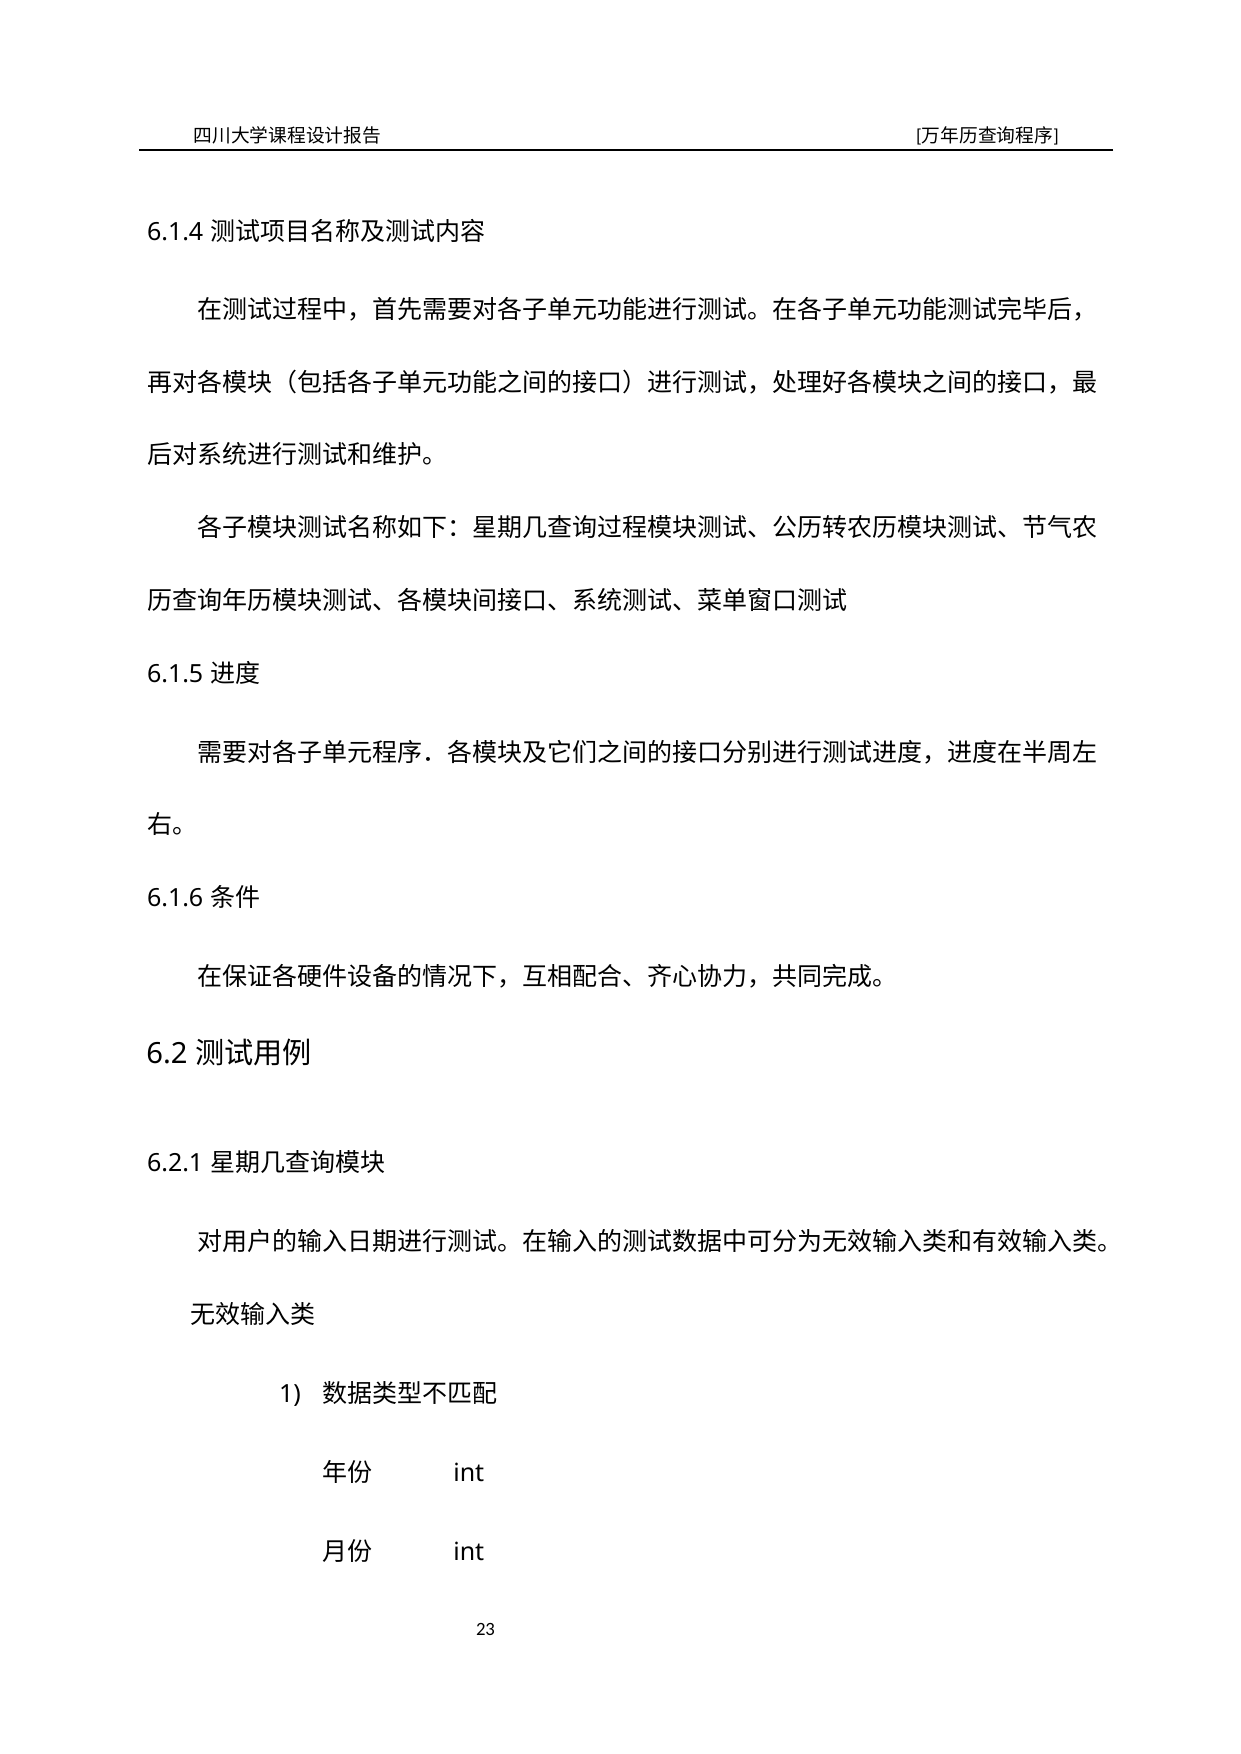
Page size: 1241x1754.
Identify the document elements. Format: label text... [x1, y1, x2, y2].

text 6.2.1 星期几查询模块 [147, 1143, 1105, 1179]
text 6.2 测试用例 [146, 1029, 1105, 1072]
text 需要对各子单元程序．各模块及它们之间的接口分别进行测试进度，进度在半周左右。 [148, 732, 1105, 841]
text 6.1.5 进度 [147, 653, 1105, 689]
text 在测试过程中，首先需要对各子单元功能进行测试。在各子单元功能测试完毕后，再对各模块（包括各子单元功能之间的接口）进行测试，处理好各模块之间的接口，最后对系统进行测试和维护。 [148, 290, 1105, 471]
text 无效输入类 [147, 1295, 1105, 1331]
text 对用户的输入日期进行测试。在输入的测试数据中可分为无效输入类和有效输入类。 [148, 1222, 1105, 1258]
text 各子模块测试名称如下：星期几查询过程模块测试、公历转农历模块测试、节气农历查询年历模块测试、各模块间接口、系统测试、菜单窗口测试 [148, 508, 1105, 617]
text 6.1.6 条件 [147, 878, 1105, 914]
list 数据类型不匹配 [279, 1373, 1105, 1410]
text 6.1.4 测试项目名称及测试内容 [147, 211, 1105, 247]
text 在保证各硬件设备的情况下，互相配合、齐心协力，共同完成。 [148, 957, 1105, 993]
text 年份 int [322, 1452, 1105, 1489]
text 月份 int [322, 1531, 1105, 1567]
